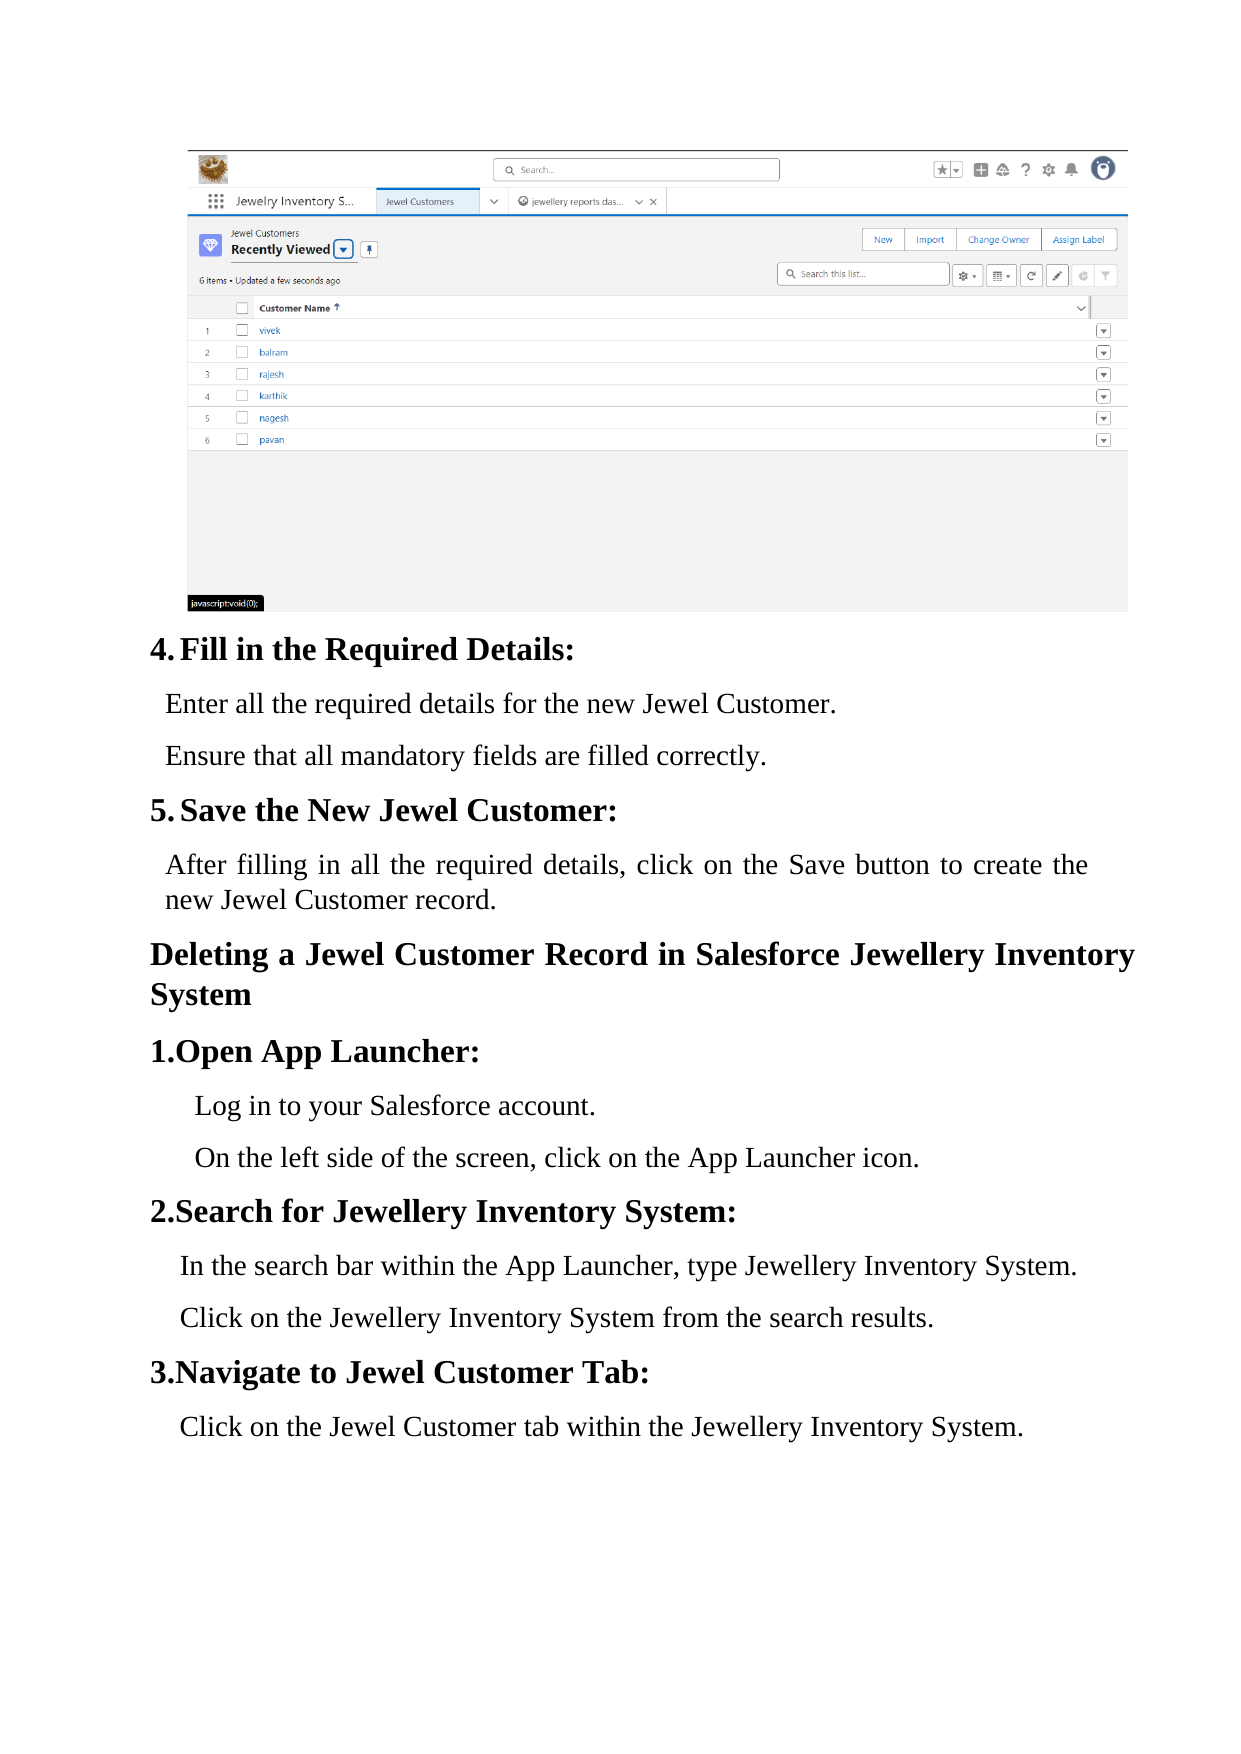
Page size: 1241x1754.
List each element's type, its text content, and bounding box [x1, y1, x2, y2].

text Click on the Jewellery Inventory System from the search results. [165, 1300, 1090, 1334]
text 2.Search for Jewellery Inventory System: [150, 1192, 1090, 1230]
text 1.Open App Launcher: [150, 1031, 1090, 1069]
text Enter all the required details for the new Jewel Customer. [165, 686, 1090, 720]
text On the left side of the screen, click on the App Launcher icon. [165, 1140, 1090, 1173]
text 3.Navigate to Jewel Customer Tab: [150, 1352, 1090, 1391]
list Save the New Jewel Customer: [150, 790, 1090, 828]
picture [187, 150, 1128, 612]
text Log in to your Salesforce account. [165, 1088, 1090, 1121]
list Fill in the Required Details: [150, 629, 1090, 668]
text In the search bar within the App Launcher, type Jewellery Inventory System. [165, 1248, 1090, 1282]
text Ensure that all mandatory fields are filled correctly. [165, 738, 1090, 772]
text Deleting a Jewel Customer Record in Salesforce Jewellery Inventory System [150, 934, 1137, 1012]
text Click on the Jewel Customer tab within the Jewellery Inventory System. [165, 1409, 1090, 1443]
text After filling in all the required details, click on the Save button to create the new Jewel Customer record. [165, 847, 1090, 916]
